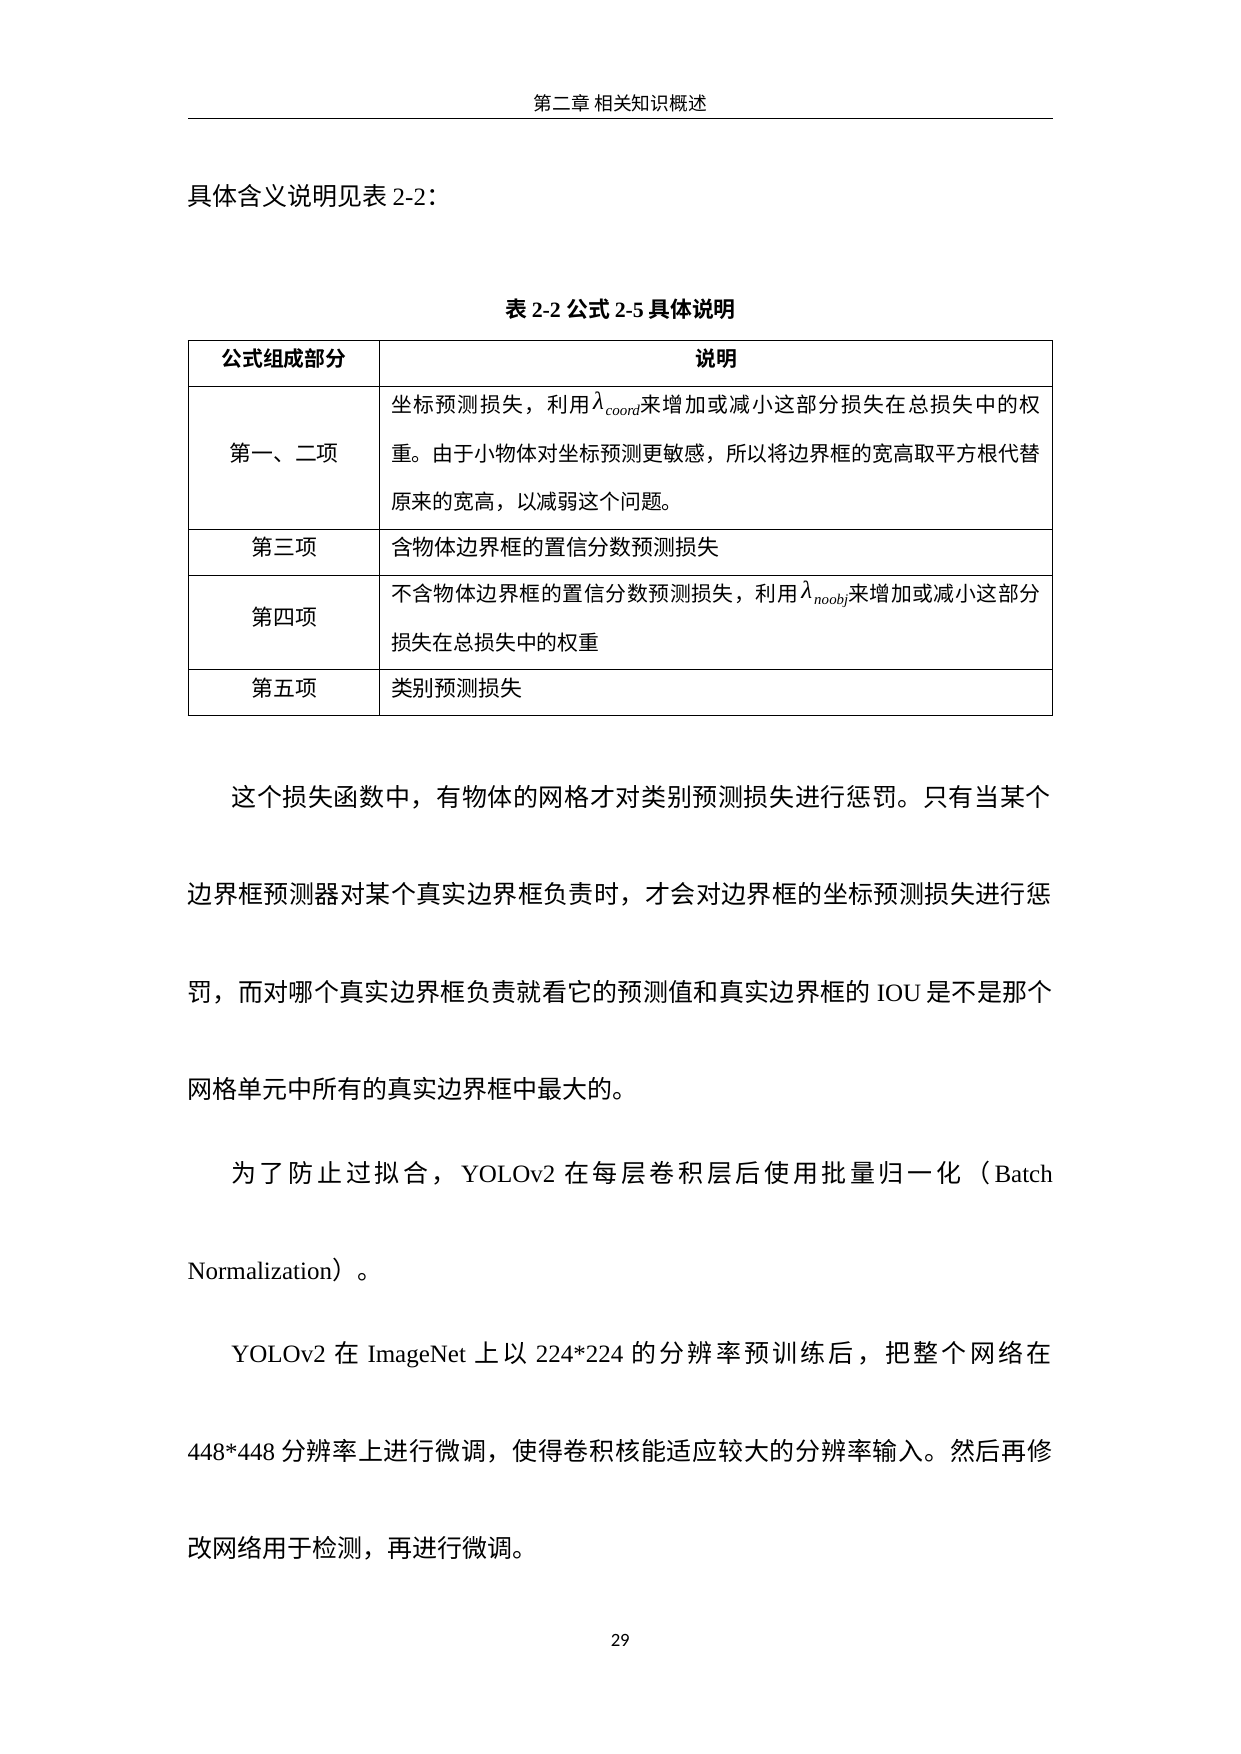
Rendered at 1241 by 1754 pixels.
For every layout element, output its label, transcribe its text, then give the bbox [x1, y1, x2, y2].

table_cell 类别预测损失 [380, 670, 1052, 715]
table_header 说明 [380, 341, 1052, 386]
table_cell 第一、二项 [189, 387, 379, 529]
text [187, 162, 1053, 227]
table_cell 含物体边界框的置信分数预测损失 [380, 530, 1052, 575]
table_cell 坐标预测损失，利用来增加或减小这部分损失在总损失中的权重。由于小物体对坐标预测更敏感，所以将边界框的宽高取平方根代替原来的宽高，以减弱这个问题。 [380, 387, 1052, 529]
text 这个损失函数中，有物体的网格才对类别预测损失进行惩罚。只有当某个边界框预测器对某个真实边界框负责时，才会对边界框的坐标预测损失进行惩罚，而对哪个真实边界框负责就看它的预测值和真实边界框的IOU是不是那个网格单元中所有的真实边界框中最大的。 [187, 763, 1053, 1121]
table_cell 第五项 [189, 670, 379, 715]
text 表 2-2 公式2-5具体说明 [187, 292, 1053, 324]
table_cell 不含物体边界框的置信分数预测损失，利用来增加或减小这部分损失在总损失中的权重 [380, 576, 1052, 669]
table_cell 第三项 [189, 530, 379, 575]
table_cell 第四项 [189, 576, 379, 669]
text 为了防止过拟合，YOLOv2在每层卷积层后使用批量归一化（Batch Normalization）。 [187, 1139, 1053, 1301]
text YOLOv2在ImageNet上以224*224的分辨率预训练后，把整个网络在448*448分辨率上进行微调，使得卷积核能适应较大的分辨率输入。然后再修改网络用于检测，再进行微调。 [187, 1319, 1053, 1579]
table_header 公式组成部分 [189, 341, 379, 386]
